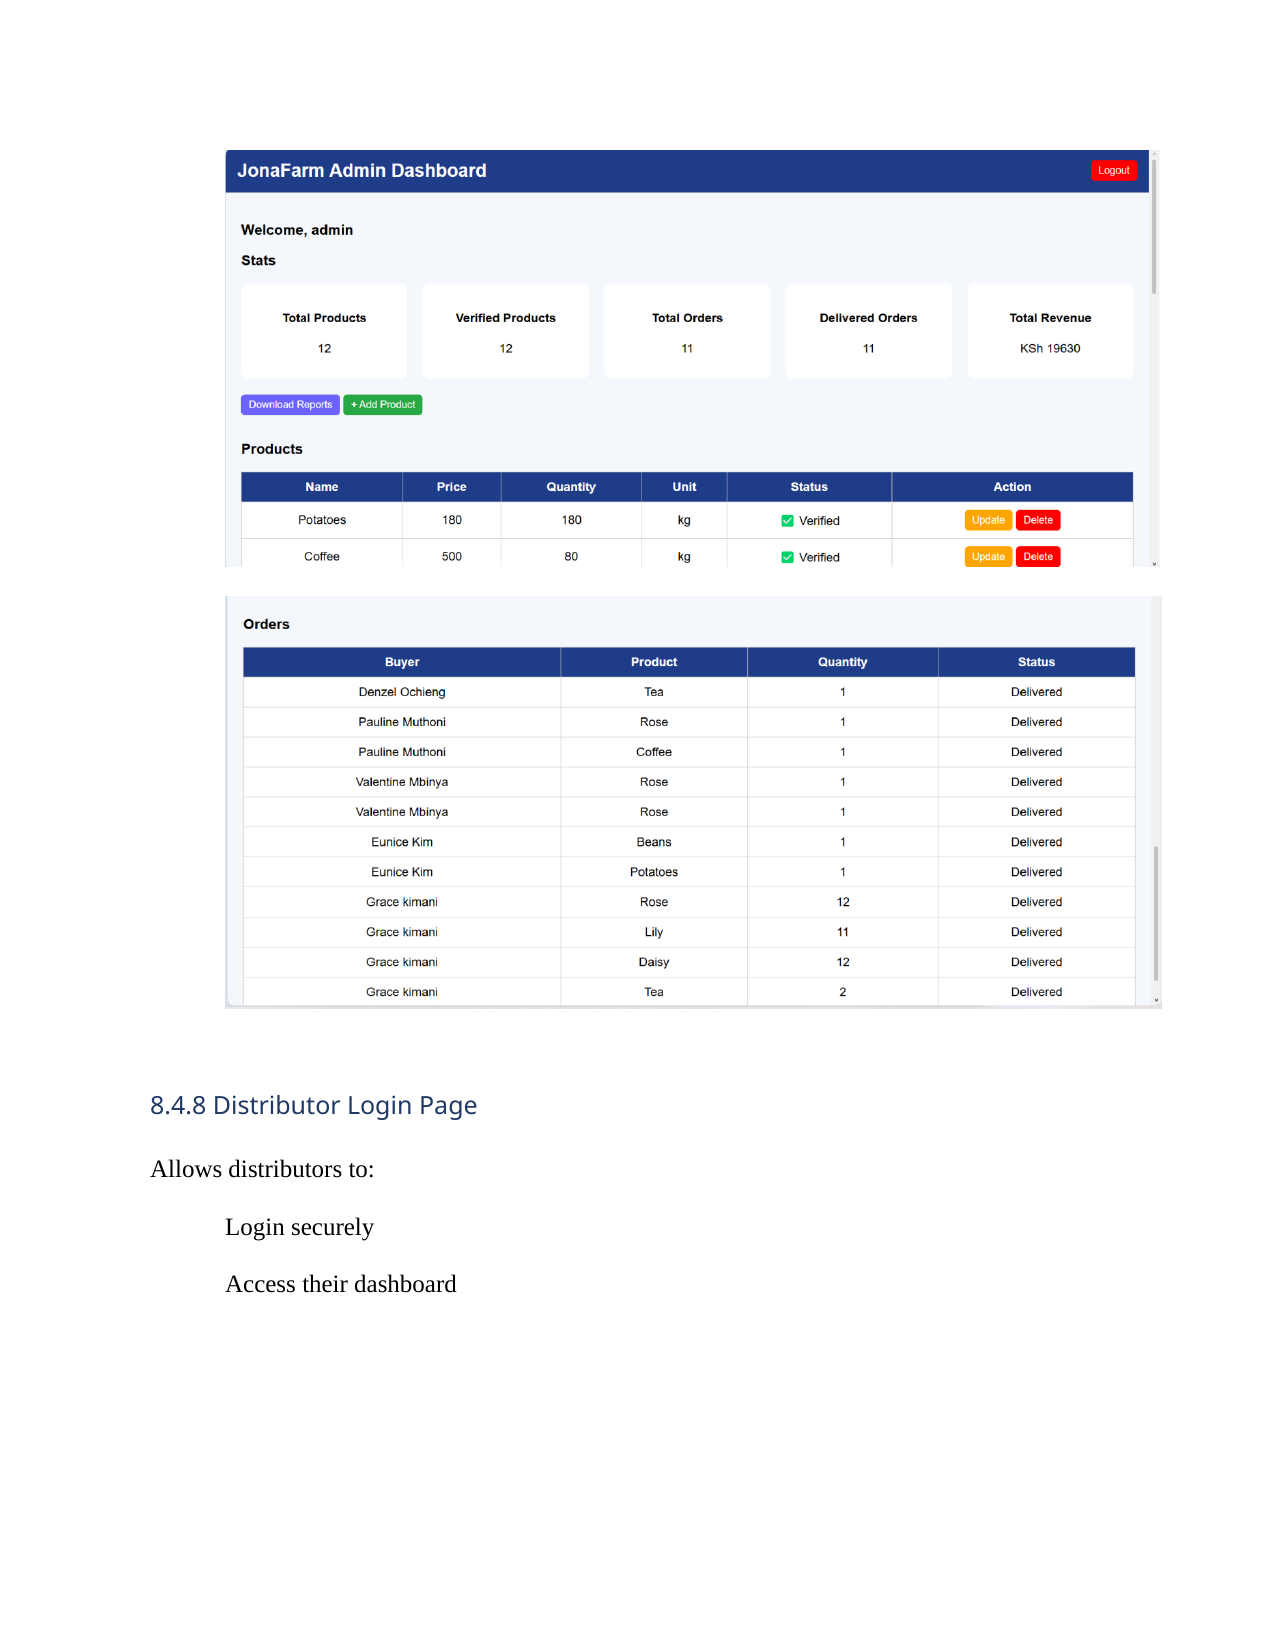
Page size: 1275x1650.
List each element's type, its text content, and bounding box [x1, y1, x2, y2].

text Access their dashboard [225, 1269, 1125, 1298]
subtitle 8.4.8 Distributor Login Page [150, 1088, 1125, 1122]
picture [225, 150, 1160, 567]
text Login securely [225, 1212, 1125, 1240]
picture [225, 596, 1162, 1009]
text Allows distributors to: [150, 1154, 1125, 1182]
